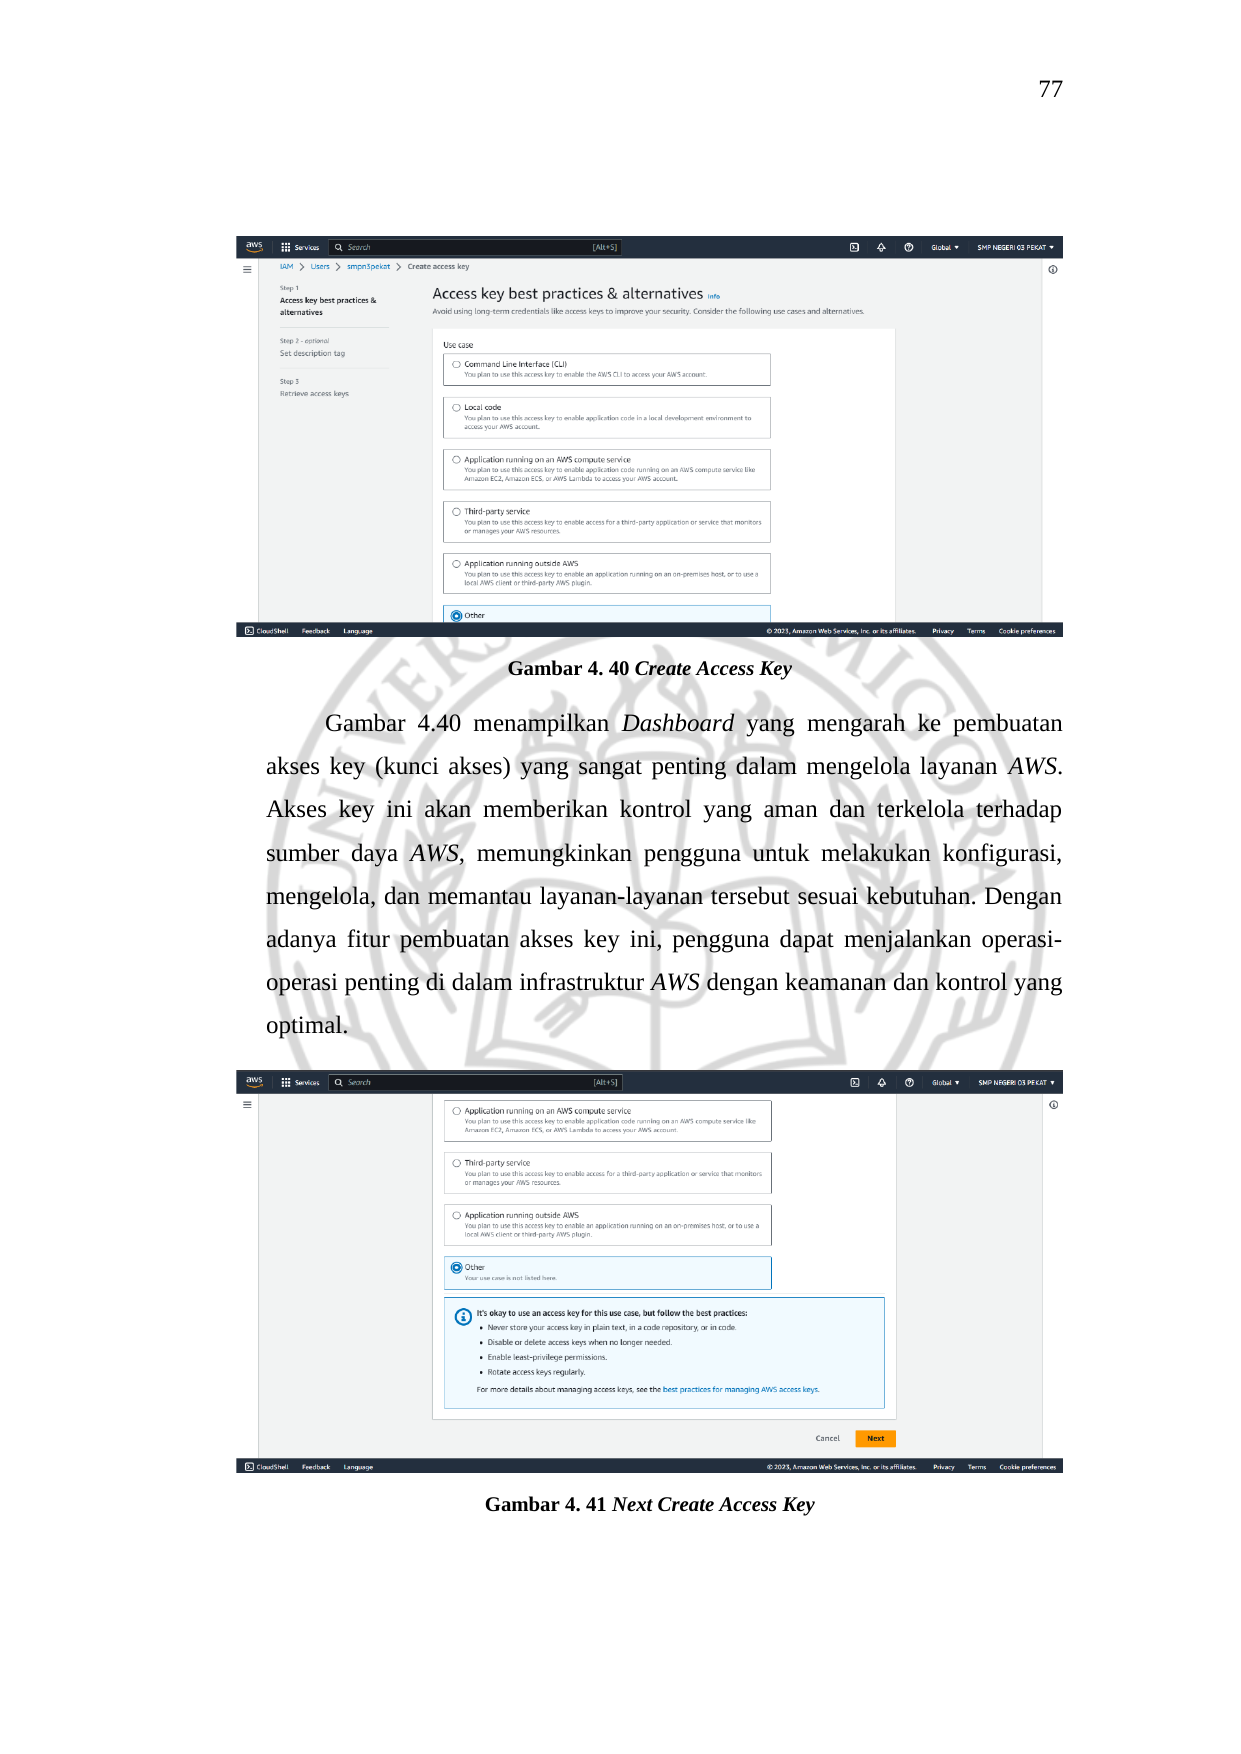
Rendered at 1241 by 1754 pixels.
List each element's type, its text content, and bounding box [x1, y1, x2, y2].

picture [236, 1070, 1063, 1473]
text Gambar 4.40 menampilkan Dashboard yang mengarah ke pembuatan akses key (kunci akses) yang sangat penting dalam mengelola layanan AWS. Akses key ini akan memberikan kontrol yang aman dan terkelola terhadap sumber daya AWS, memungkinkan pengguna untuk melakukan konfigurasi, mengelola, dan memantau layanan-layanan tersebut sesuai kebutuhan. Dengan adanya fitur pembuatan akses key ini, pengguna dapat menjalankan operasi-operasi penting di dalam infrastruktur AWS dengan keamanan dan kontrol yang optimal. [266, 708, 1063, 1039]
picture [236, 236, 1063, 637]
